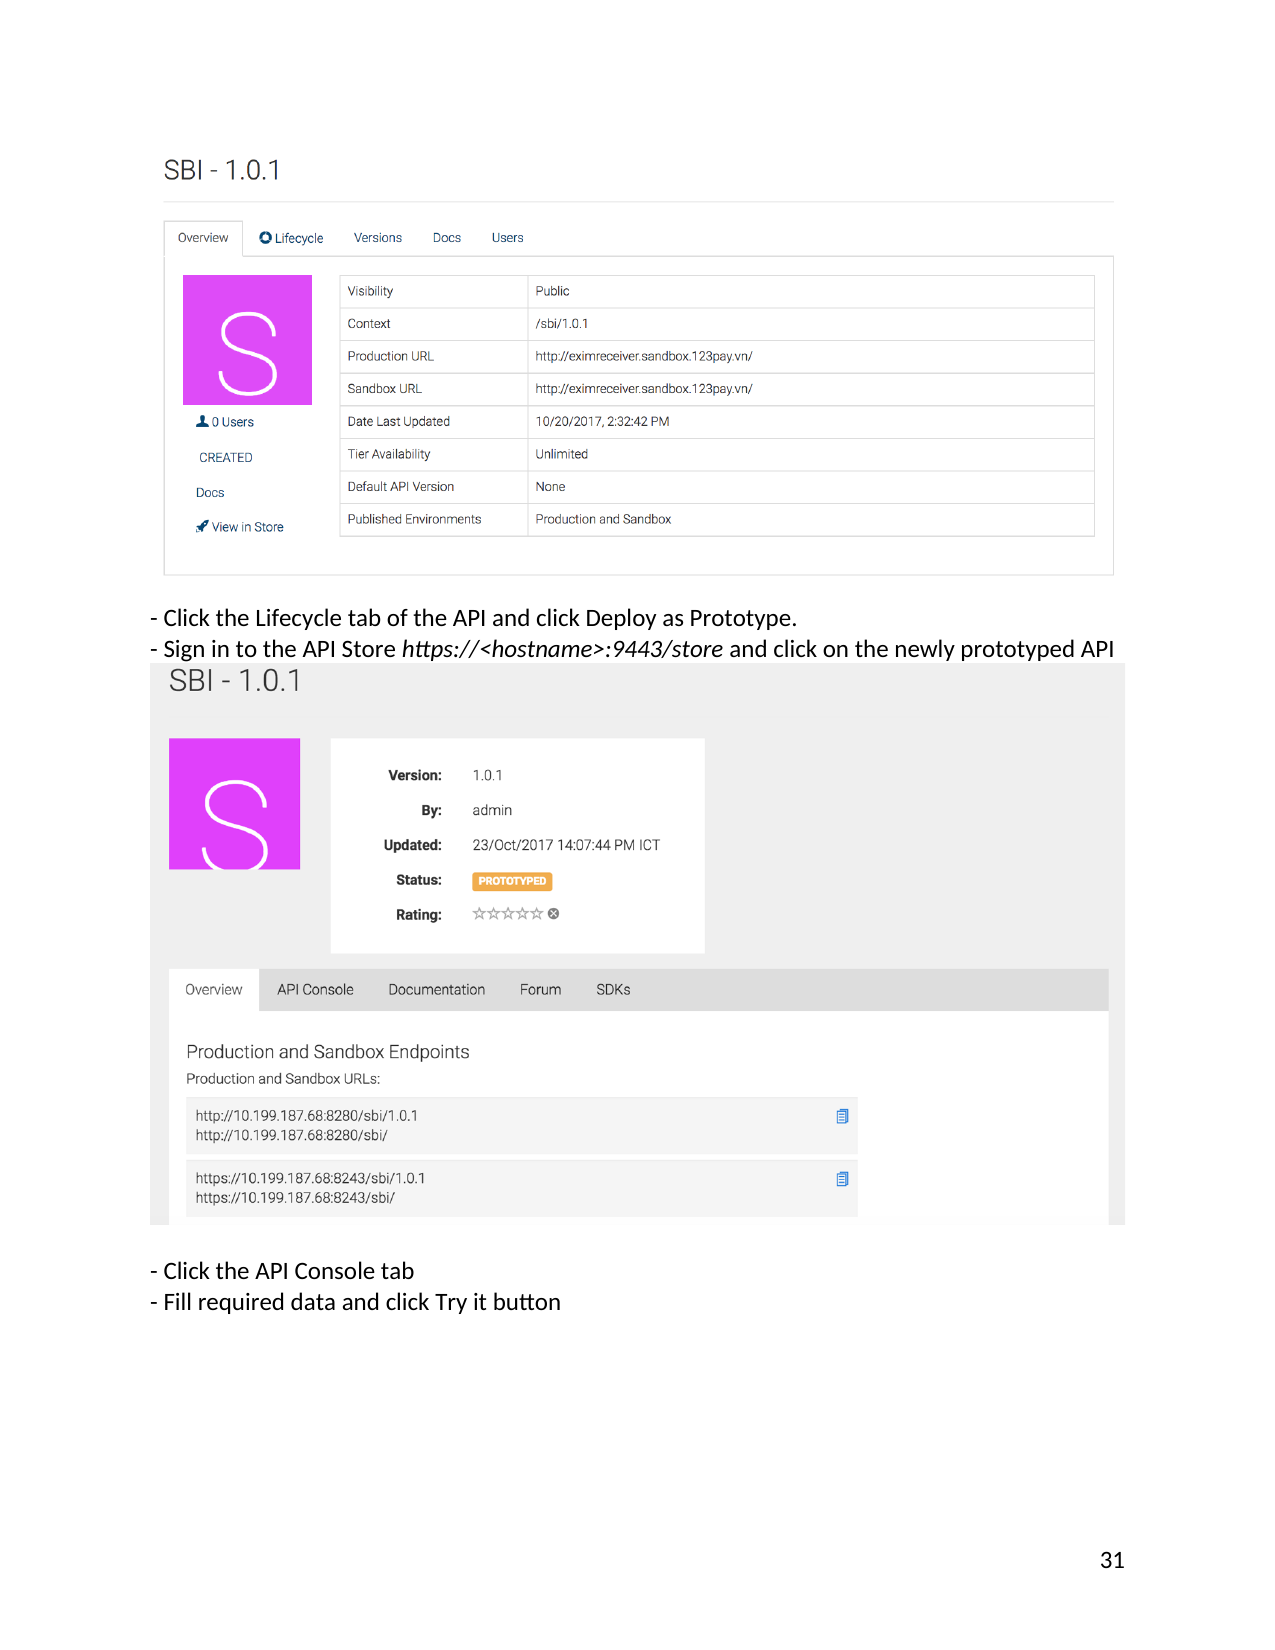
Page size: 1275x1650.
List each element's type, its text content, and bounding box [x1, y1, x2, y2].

text - Sign in to the API Store https://<hostname>:9443/store and click on the newly prototyped API [150, 633, 1125, 663]
picture [150, 663, 1125, 1225]
text - Fill required data and click Try it button [150, 1286, 1125, 1316]
text - Click the API Console tab [150, 1255, 1125, 1286]
picture [150, 150, 1125, 603]
text - Click the Lifecycle tab of the API and click Deploy as Prototype. [150, 603, 1125, 633]
